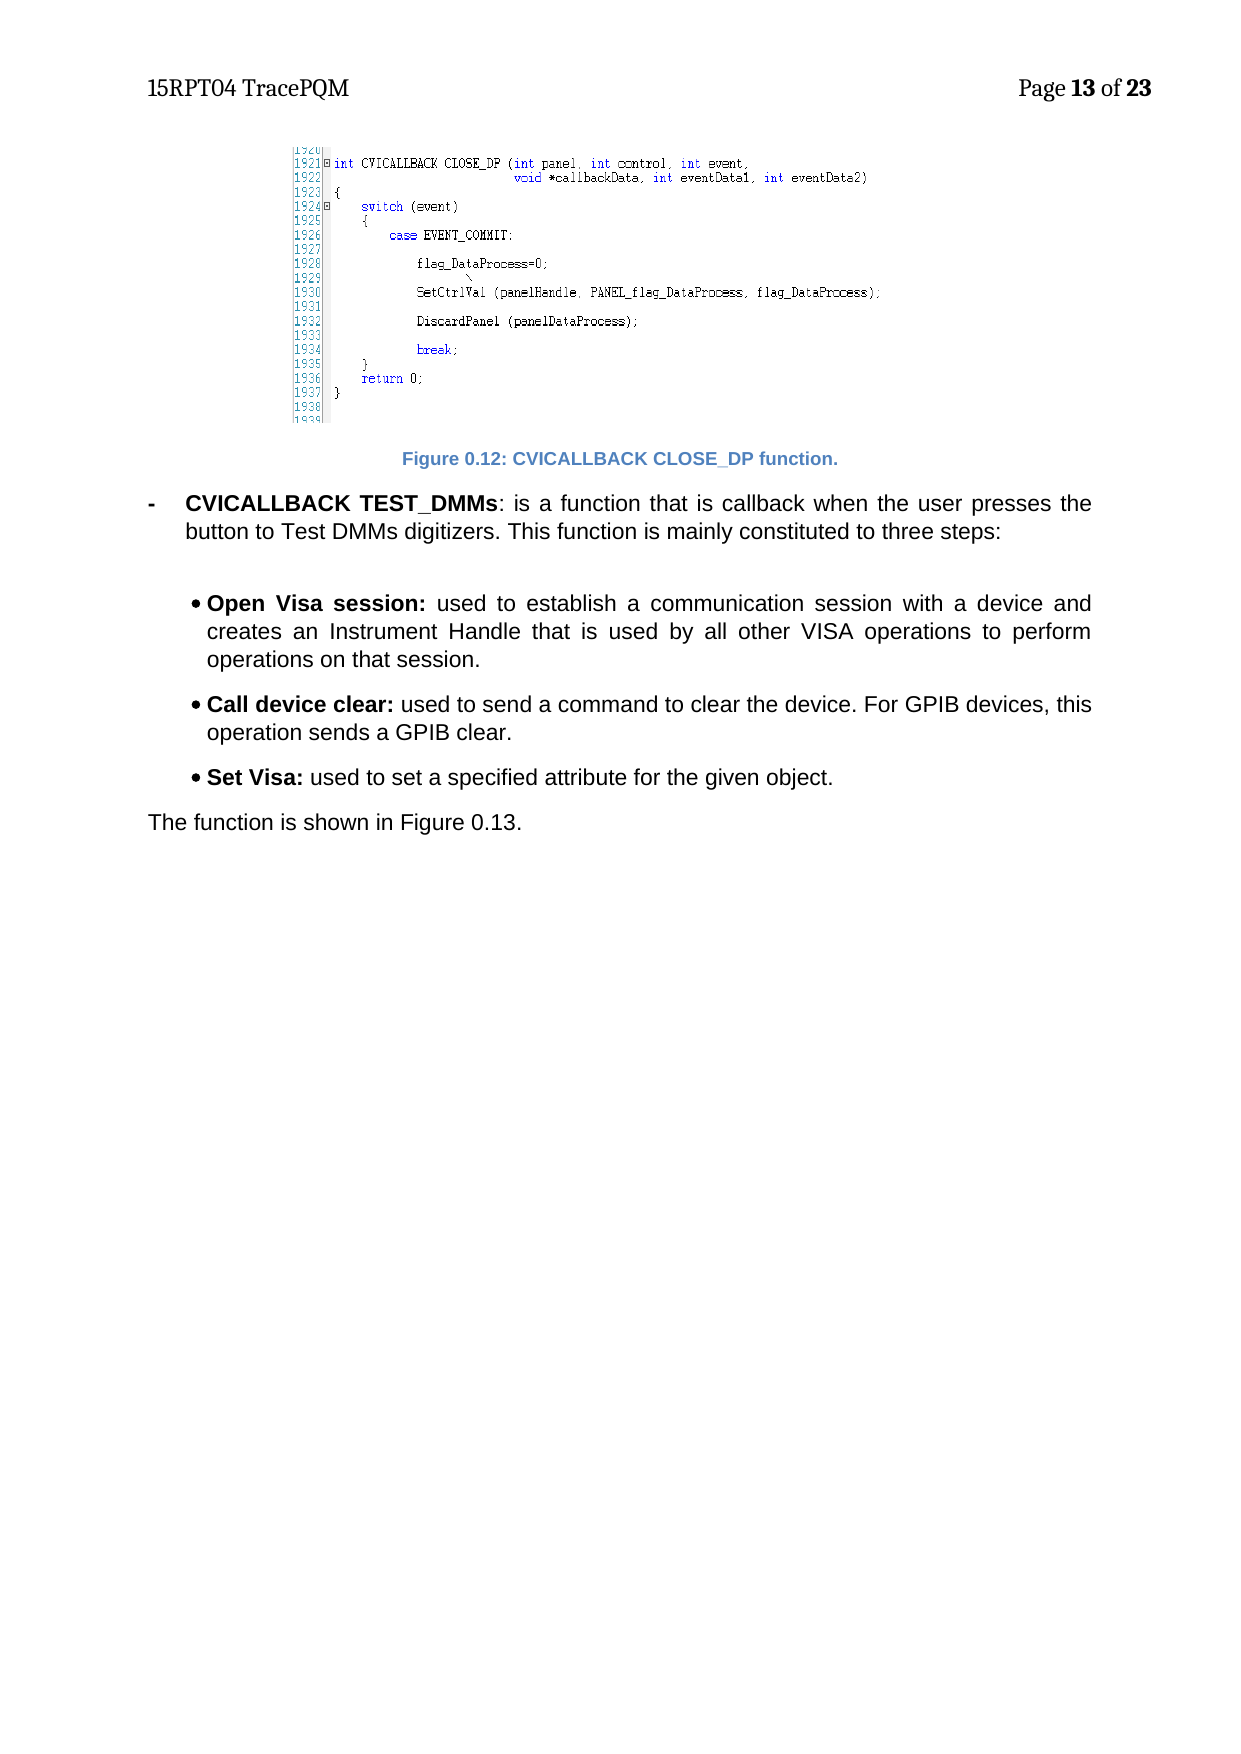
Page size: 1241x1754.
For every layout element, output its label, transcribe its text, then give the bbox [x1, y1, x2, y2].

text Figure 0.12: CVICALLBACK CLOSE_DP function. [148, 447, 1093, 469]
list Call device clear: used to send a command to clear the device. For GPIB devices, this operation sends a GPIB clear. [192, 691, 1093, 746]
list Set Visa: used to set a specified attribute for the given object. [192, 764, 1093, 790]
list CVICALLBACK TEST_DMMs: is a function that is callback when the user presses the button to Test DMMs digitizers. This function is mainly constituted to three steps: [148, 490, 1093, 544]
text The function is shown in Figure 0.13. [148, 809, 1093, 835]
list Open Visa session: used to establish a communication session with a device and creates an Instrument Handle that is used by all other VISA operations to perform operations on that session. [192, 590, 1093, 673]
picture [292, 147, 949, 423]
